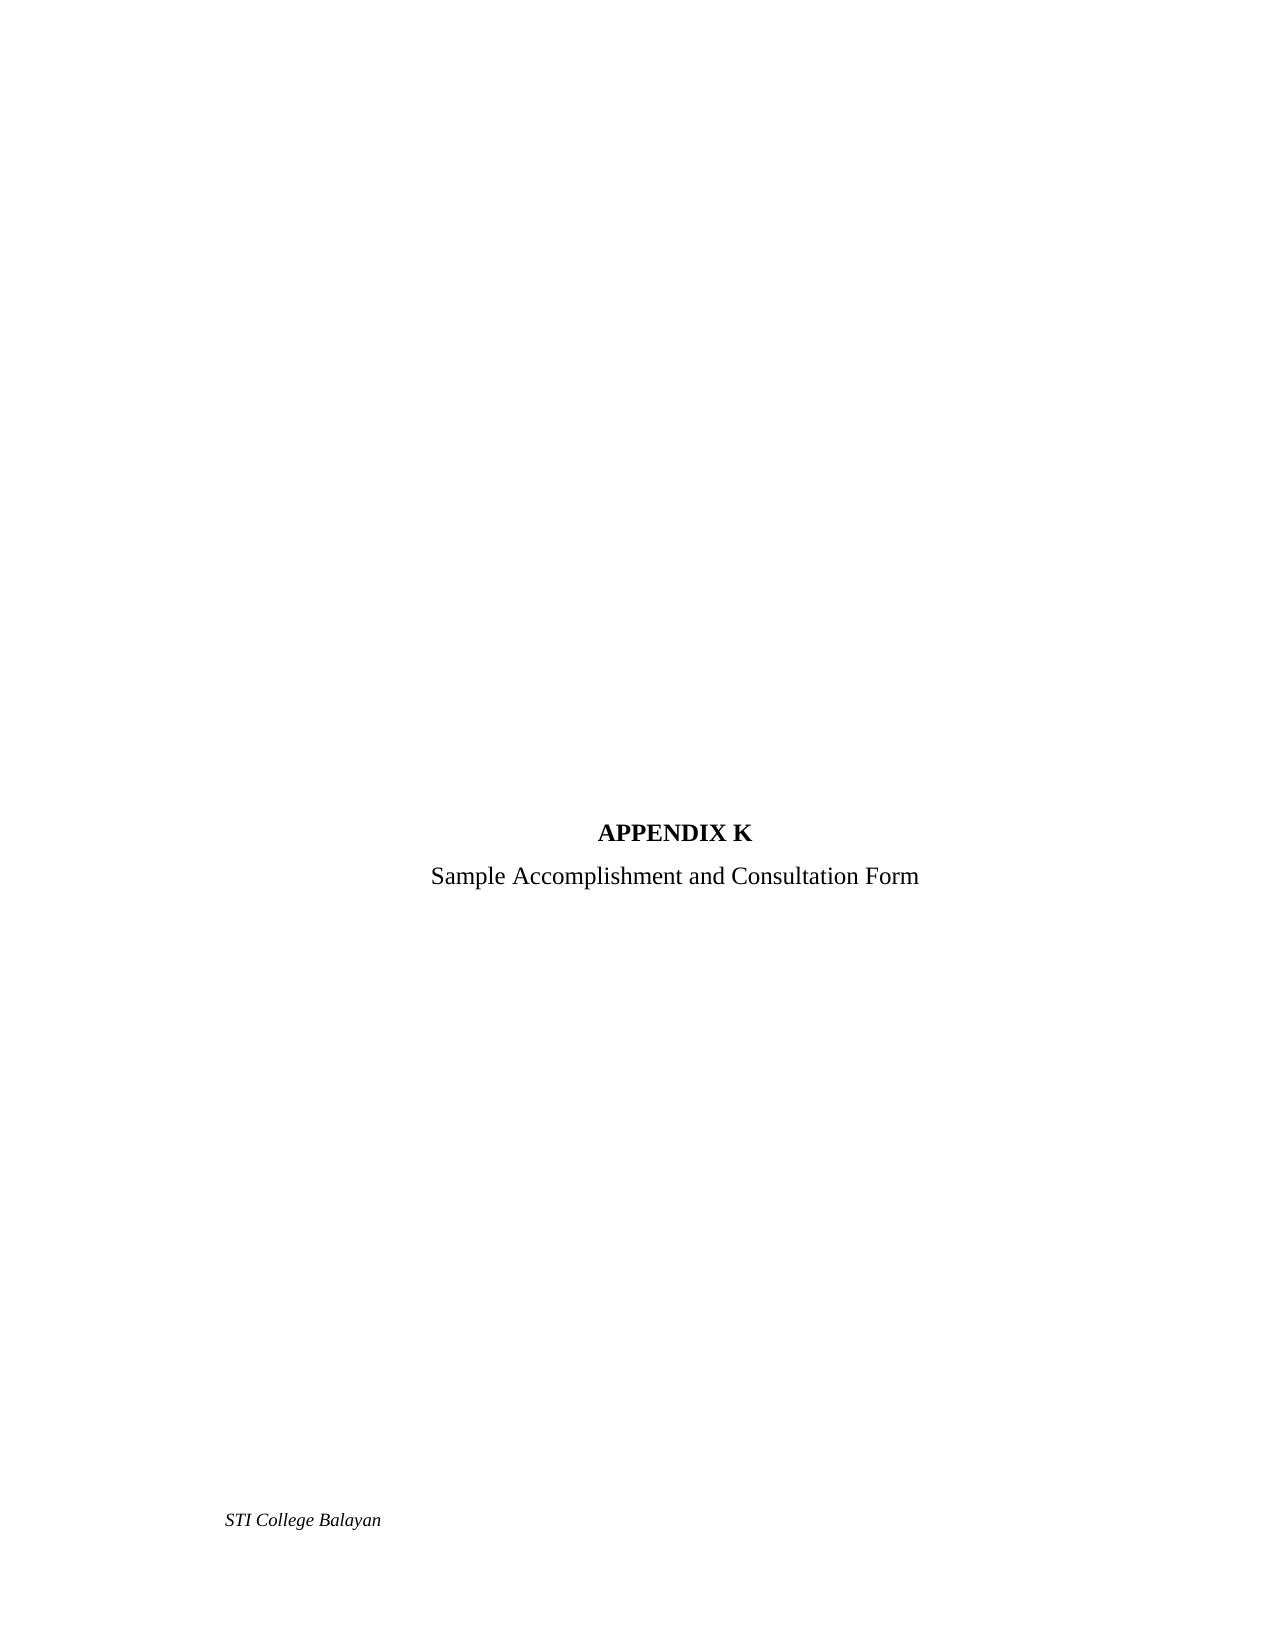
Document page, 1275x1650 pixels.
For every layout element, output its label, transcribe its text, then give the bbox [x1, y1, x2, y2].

text Appendix k [225, 818, 1125, 847]
text Sample Accomplishment and Consultation Form [225, 861, 1125, 890]
